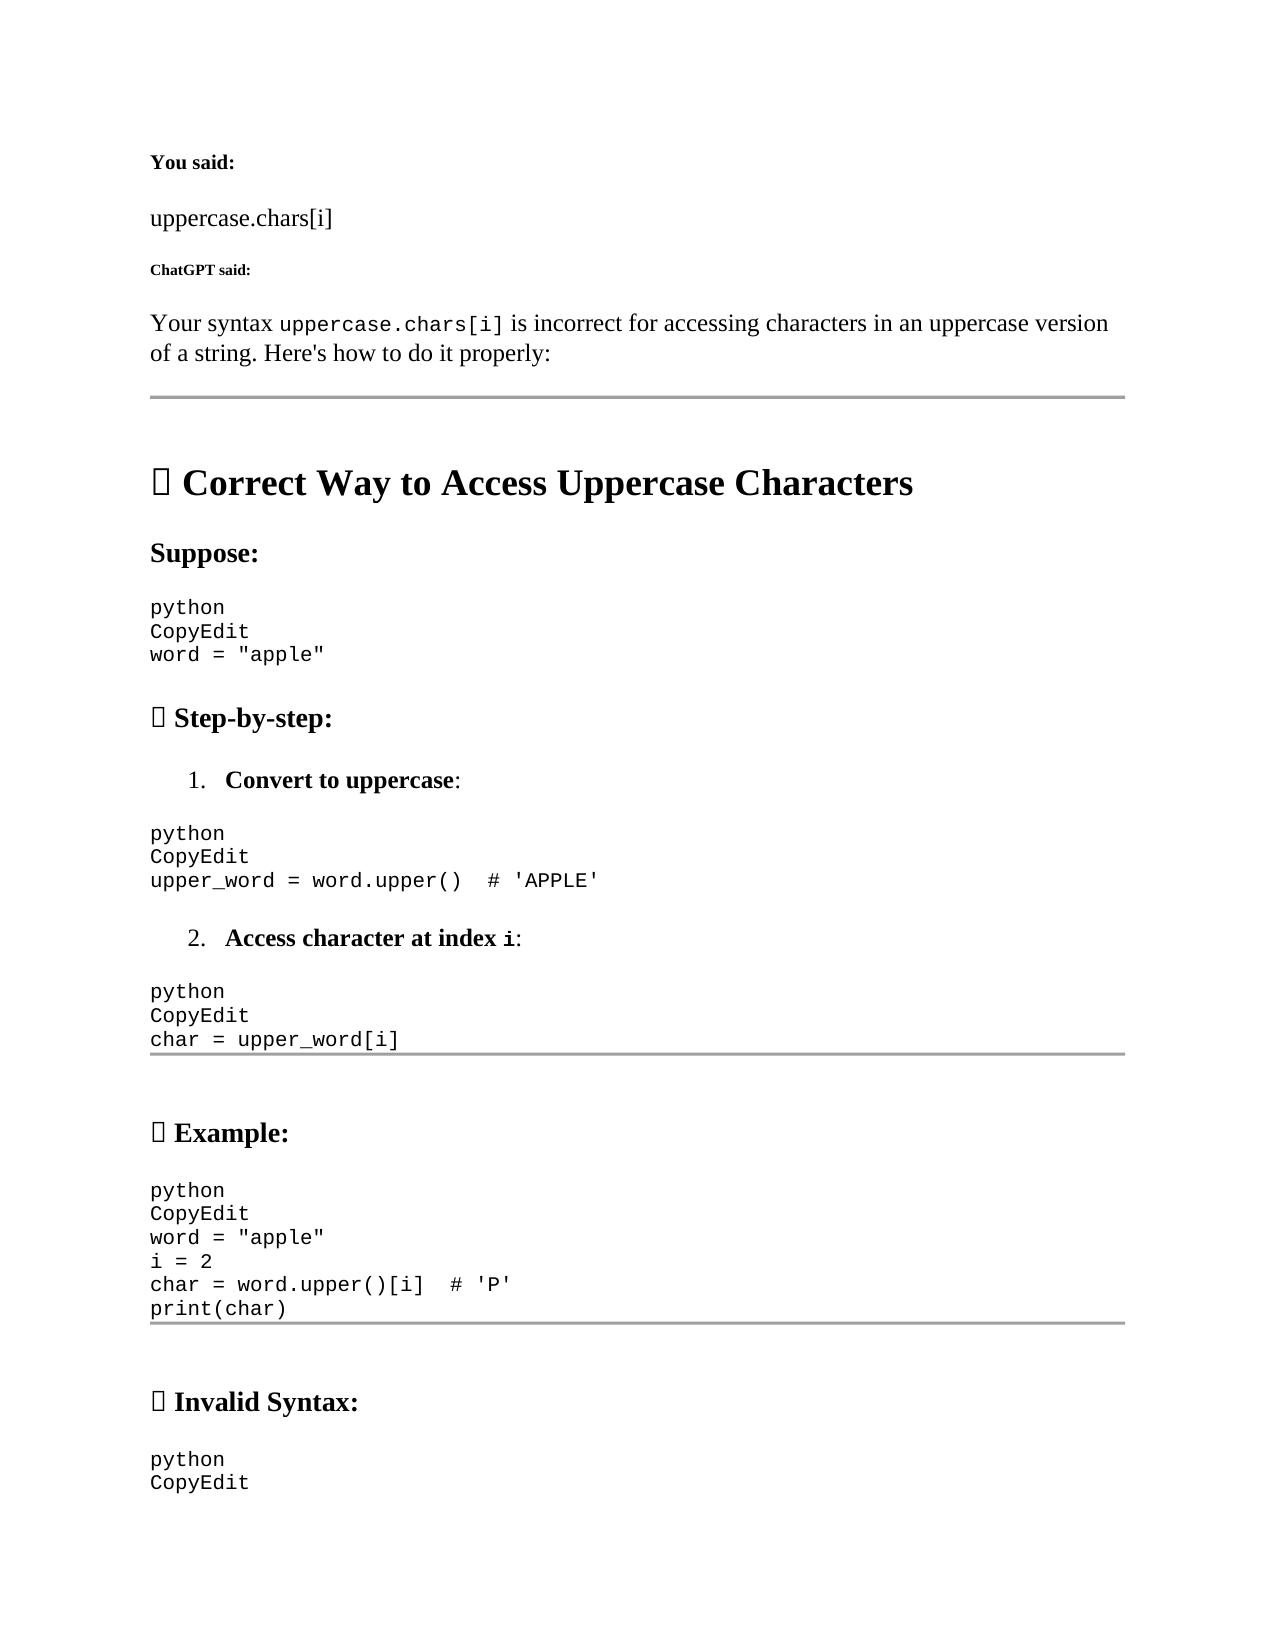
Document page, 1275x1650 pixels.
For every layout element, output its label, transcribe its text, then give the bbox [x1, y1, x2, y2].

text ✅ Step-by-step: [150, 697, 1125, 736]
text char = upper_word[i] [150, 1029, 1125, 1052]
text python [150, 982, 1125, 1005]
text python [150, 1449, 1125, 1472]
list Access character at index i: [187, 923, 1125, 952]
text char = word.upper()[i] # 'P' [150, 1274, 1125, 1298]
text python [150, 823, 1125, 846]
text CopyEdit [150, 1203, 1125, 1227]
text ChatGPT said: [150, 261, 1125, 279]
text Suppose: [150, 536, 1125, 568]
text ❌ Invalid Syntax: [150, 1381, 1125, 1419]
text python [150, 1180, 1125, 1203]
text uppercase.chars[i] [150, 203, 1125, 232]
text You said: [150, 150, 1125, 174]
text word = "apple" [150, 644, 1125, 668]
text ✅ Correct Way to Access Uppercase Characters [150, 455, 1125, 506]
text print(char) [150, 1298, 1125, 1321]
text CopyEdit [150, 846, 1125, 870]
text CopyEdit [150, 1472, 1125, 1496]
text i = 2 [150, 1251, 1125, 1274]
text word = "apple" [150, 1227, 1125, 1251]
list Convert to uppercase: [187, 765, 1125, 793]
text CopyEdit [150, 621, 1125, 644]
text python [150, 597, 1125, 621]
text ✅ Example: [150, 1112, 1125, 1151]
text Your syntax uppercase.chars[i] is incorrect for accessing characters in an uppercase version of a string. Here's how to do it properly: [150, 308, 1125, 367]
text upper_word = word.upper() # 'APPLE' [150, 870, 1125, 894]
text CopyEdit [150, 1005, 1125, 1029]
